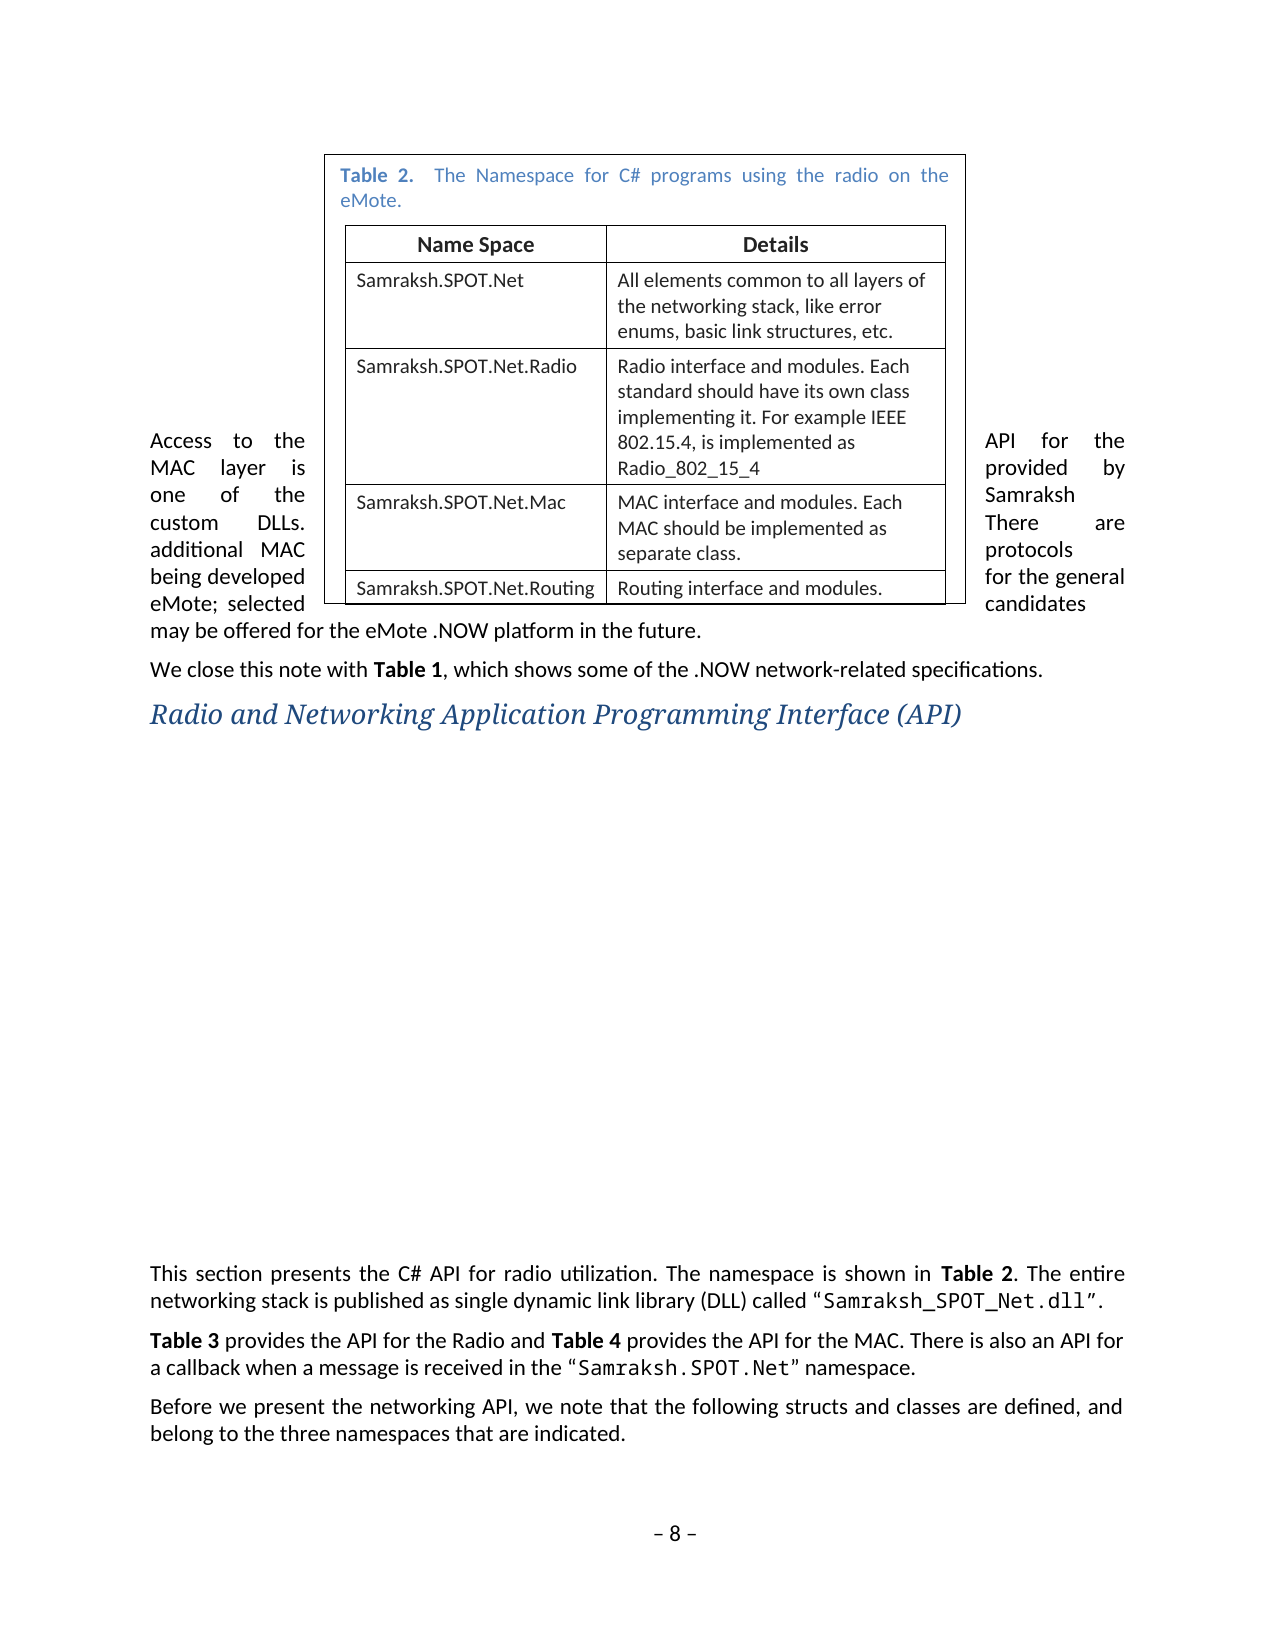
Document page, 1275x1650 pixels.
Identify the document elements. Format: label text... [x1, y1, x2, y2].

text Access to the API for the MAC layer is provided by one of the Samraksh custom DLLs. There are additional MAC protocols being developed for the general eMote; selected candidates may be offered for the eMote .NOW platform in the future. [150, 427, 1125, 644]
text Before we present the networking API, we note that the following structs and classes are defined, and belong to the three namespaces that are indicated. [150, 1393, 1125, 1447]
subtitle Radio and Networking Application Programming Interface (API) [150, 696, 1125, 733]
